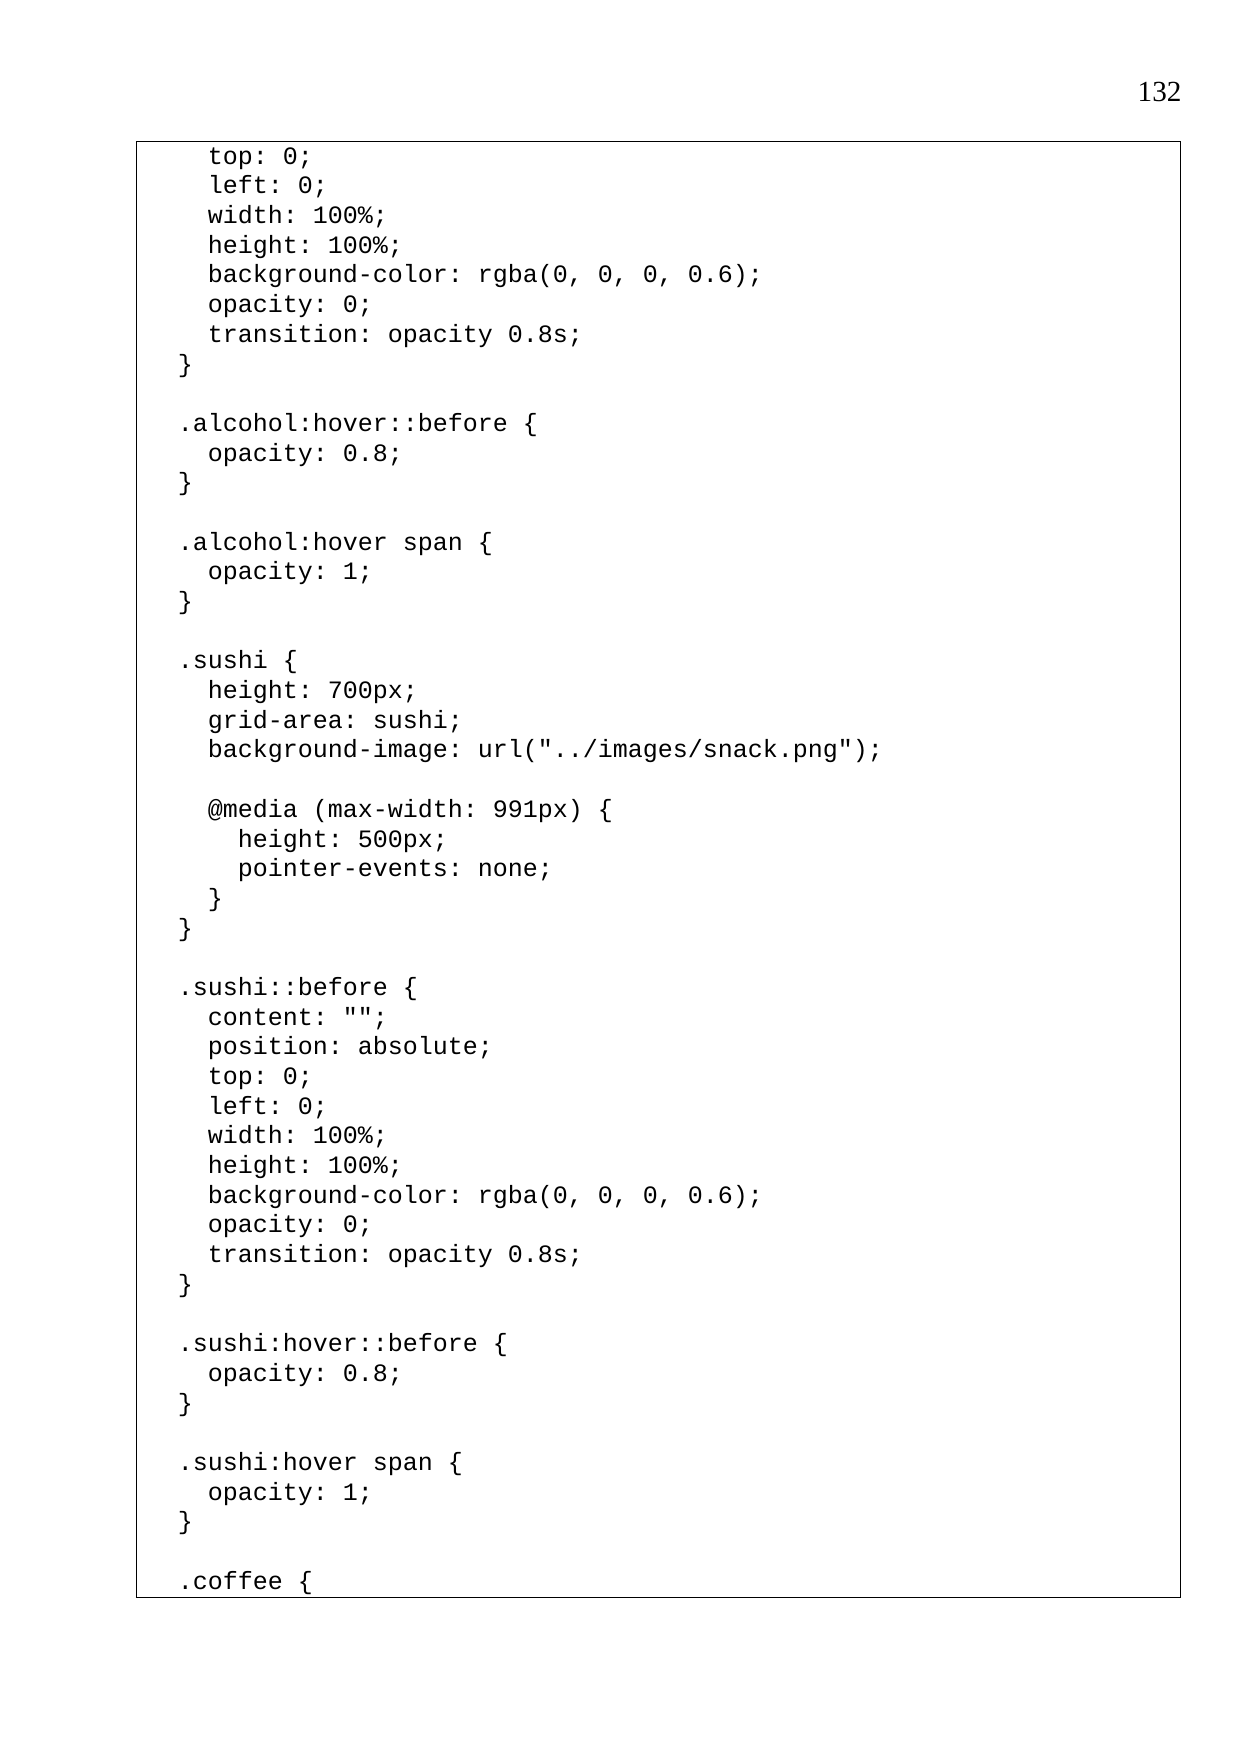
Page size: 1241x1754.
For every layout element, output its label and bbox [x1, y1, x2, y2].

table_header [137, 142, 1180, 1597]
